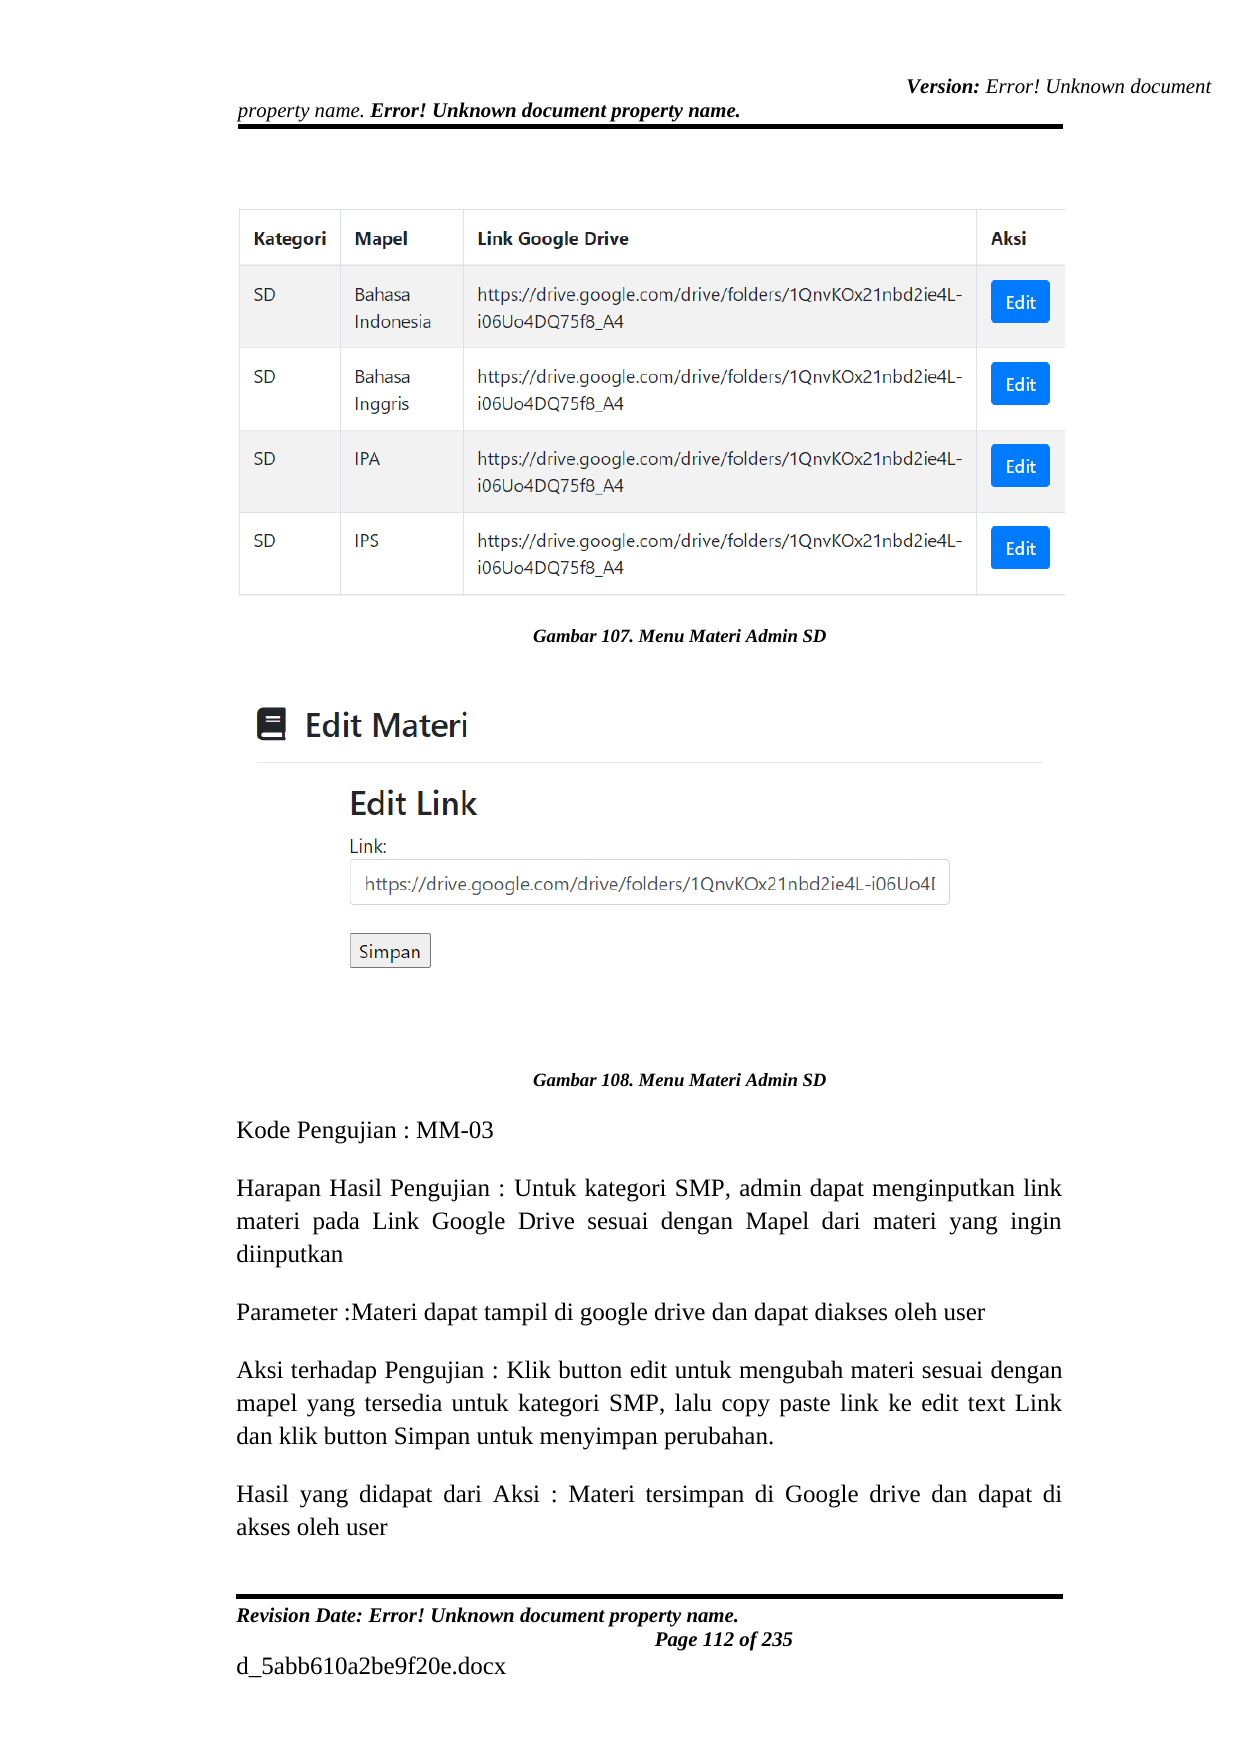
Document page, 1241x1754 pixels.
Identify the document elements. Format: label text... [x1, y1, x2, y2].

text Hasil yang didapat dari Aksi : Materi tersimpan di Google drive dan dapat di akses oleh user [236, 1479, 1063, 1541]
text Gambar 107. Menu Materi Admin SD [296, 625, 1063, 646]
picture [236, 209, 1066, 596]
text Harapan Hasil Pengujian : Untuk kategori SMP, admin dapat menginputkan link materi pada Link Google Drive sesuai dengan Mapel dari materi yang ingin diinputkan [236, 1173, 1063, 1268]
text Kode Pengujian : MM-03 [236, 1115, 1063, 1144]
text Aksi terhadap Pengujian : Klik button edit untuk mengubah materi sesuai dengan mapel yang tersedia untuk kategori SMP, lalu copy paste link ke edit text Link dan klik button Simpan untuk menyimpan perubahan. [236, 1355, 1063, 1450]
picture [236, 671, 1052, 1040]
text Gambar 108. Menu Materi Admin SD [296, 1068, 1063, 1090]
text Parameter :Materi dapat tampil di google drive dan dapat diakses oleh user [236, 1297, 1063, 1326]
